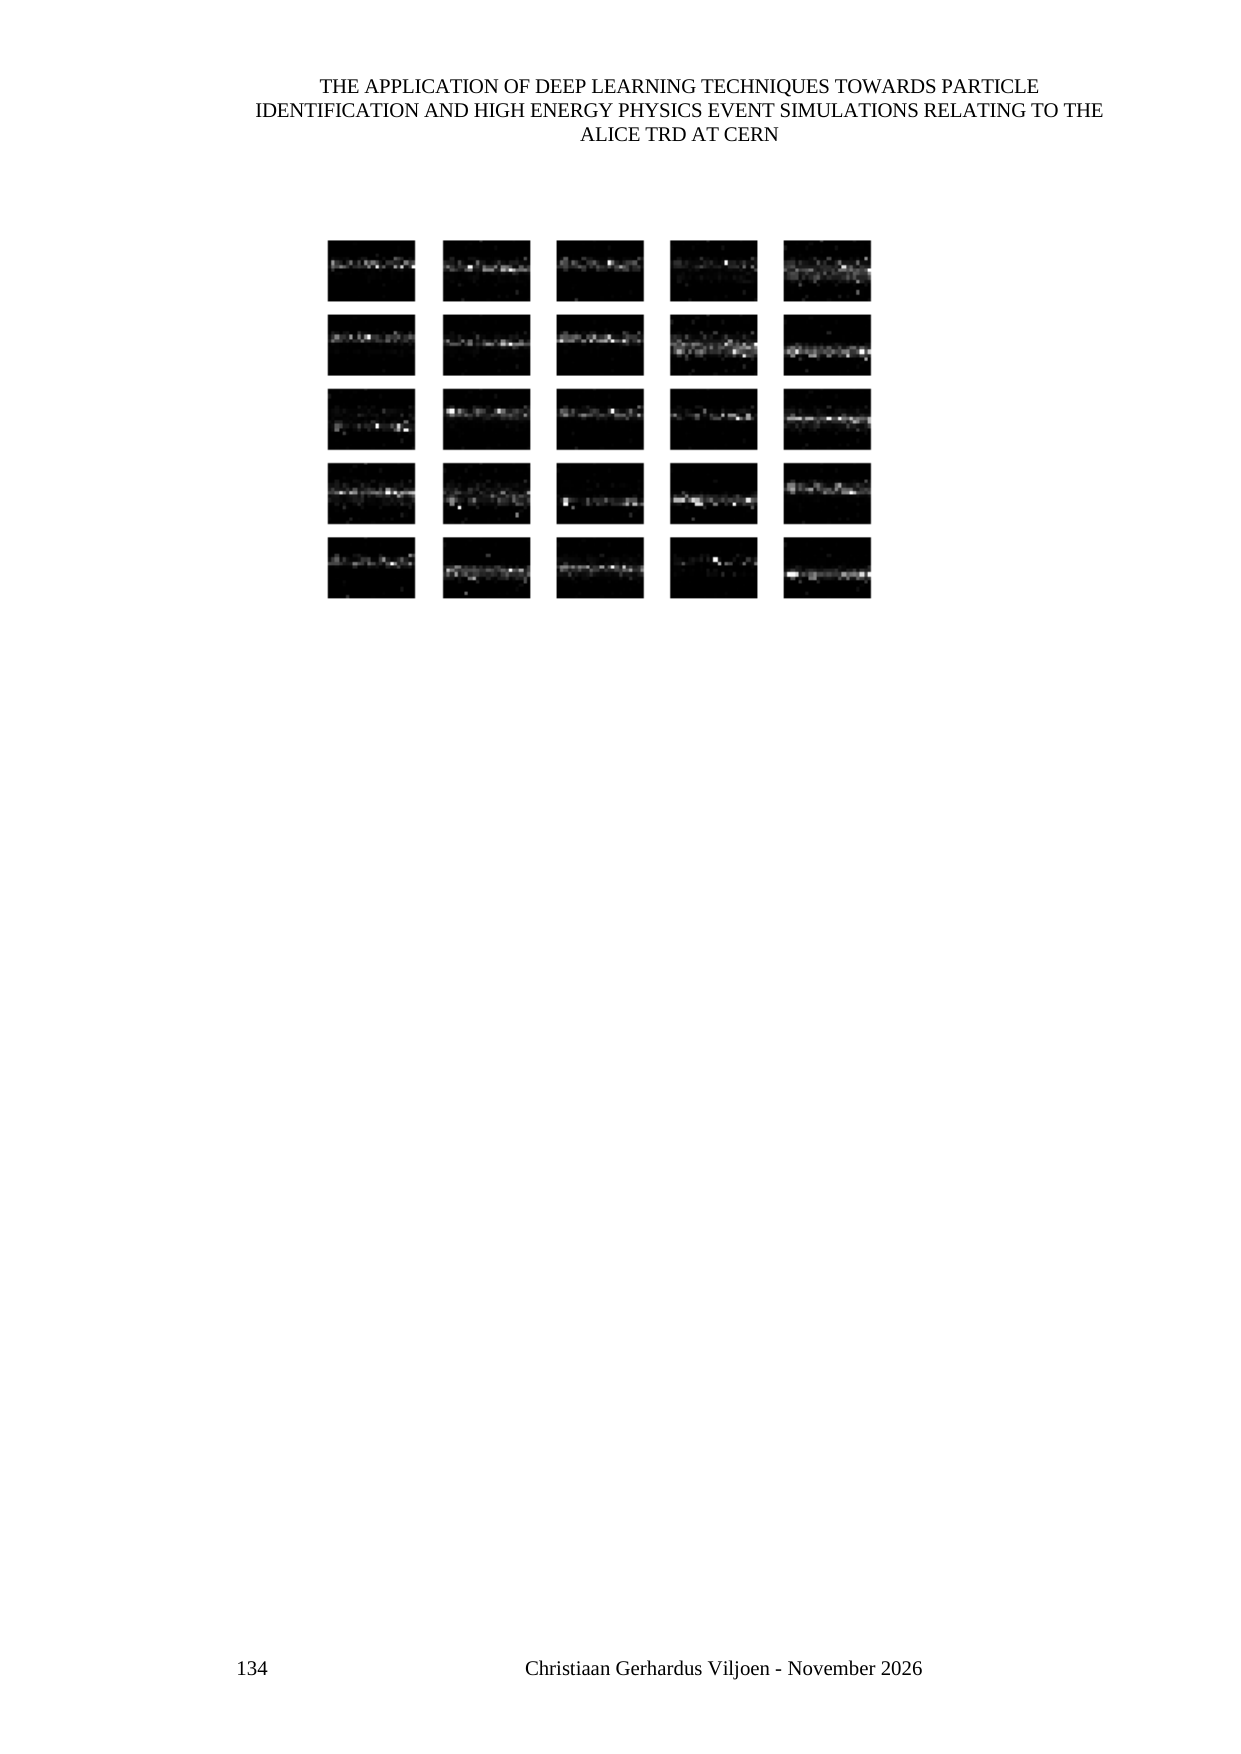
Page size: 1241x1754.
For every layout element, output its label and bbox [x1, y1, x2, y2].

picture [236, 183, 947, 658]
